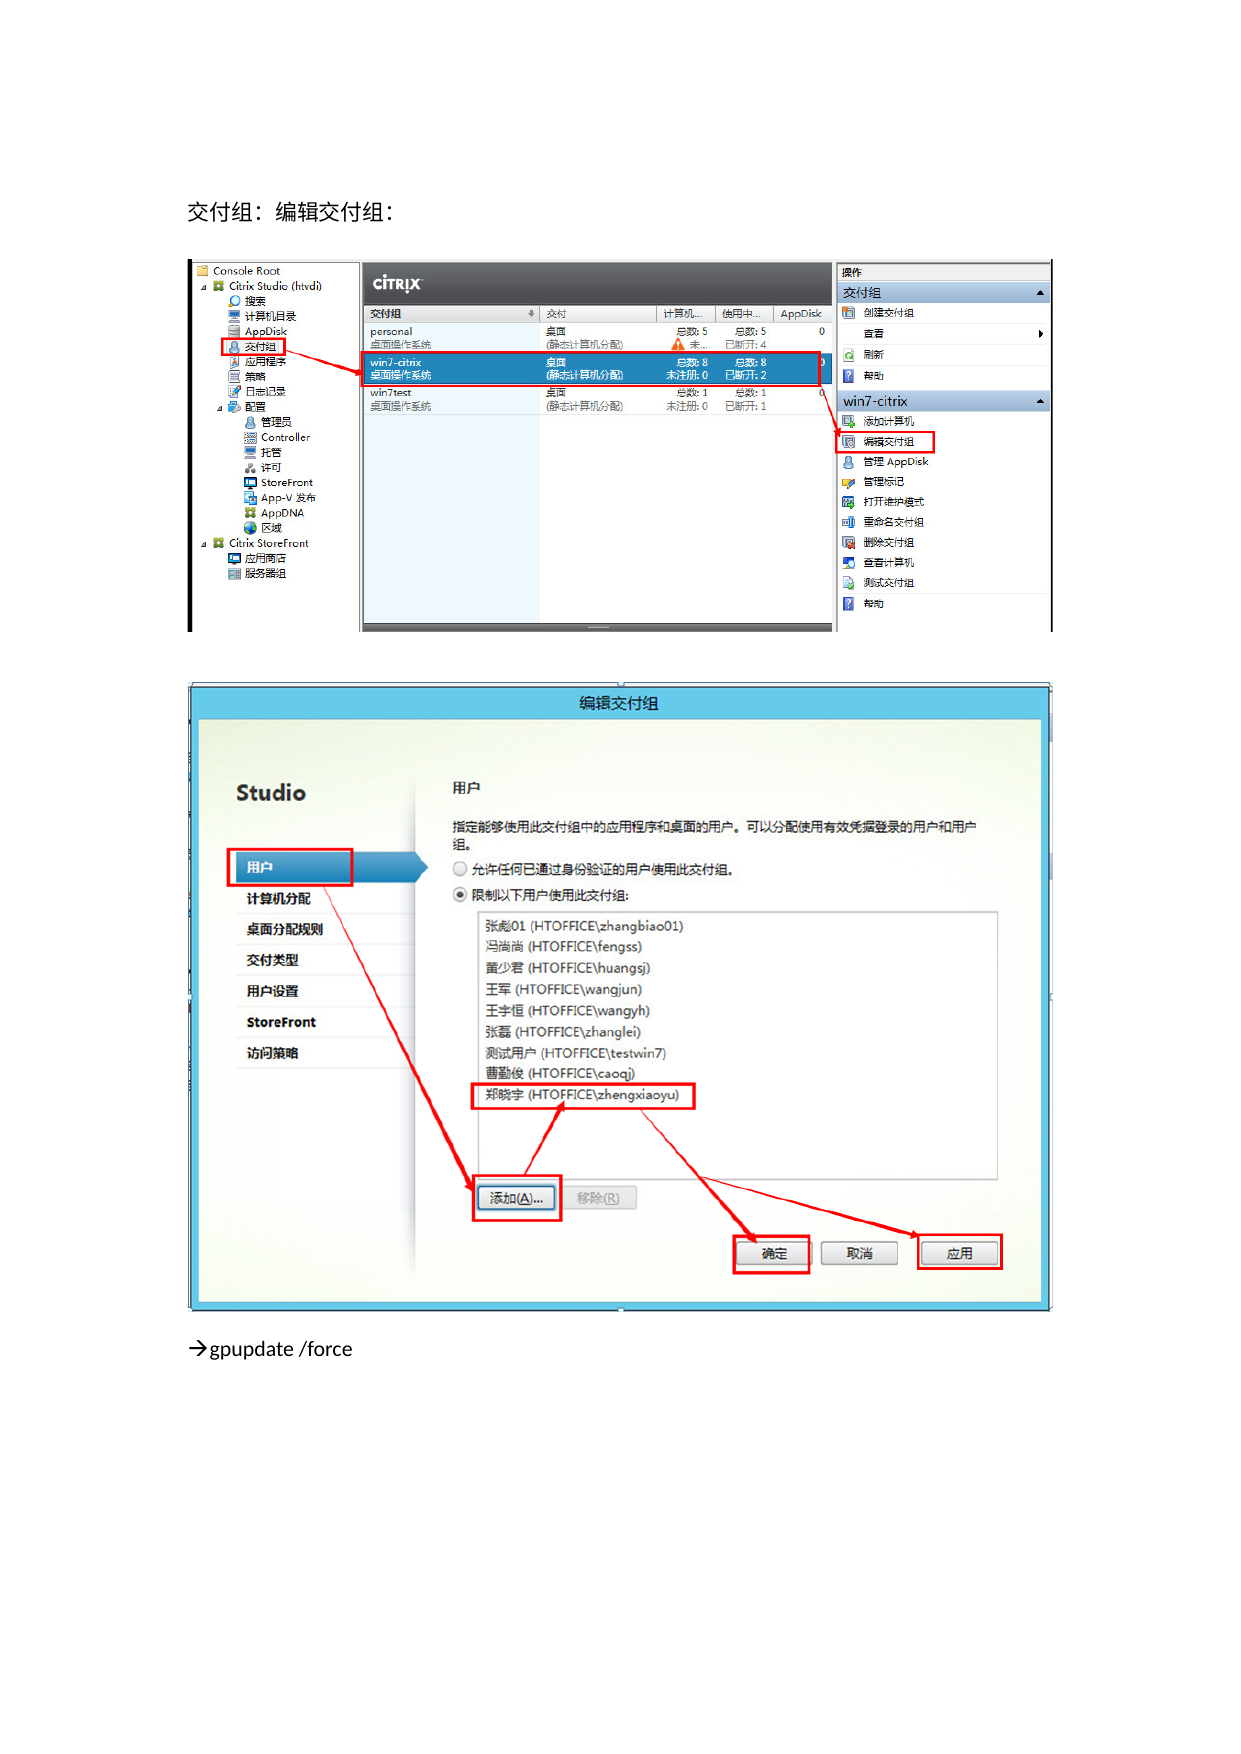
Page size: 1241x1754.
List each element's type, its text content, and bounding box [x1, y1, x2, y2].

text gpupdate /force [187, 1332, 1053, 1364]
picture [187, 259, 1053, 632]
picture [187, 682, 1053, 1312]
text 交付组：编辑交付组： [187, 194, 1053, 227]
